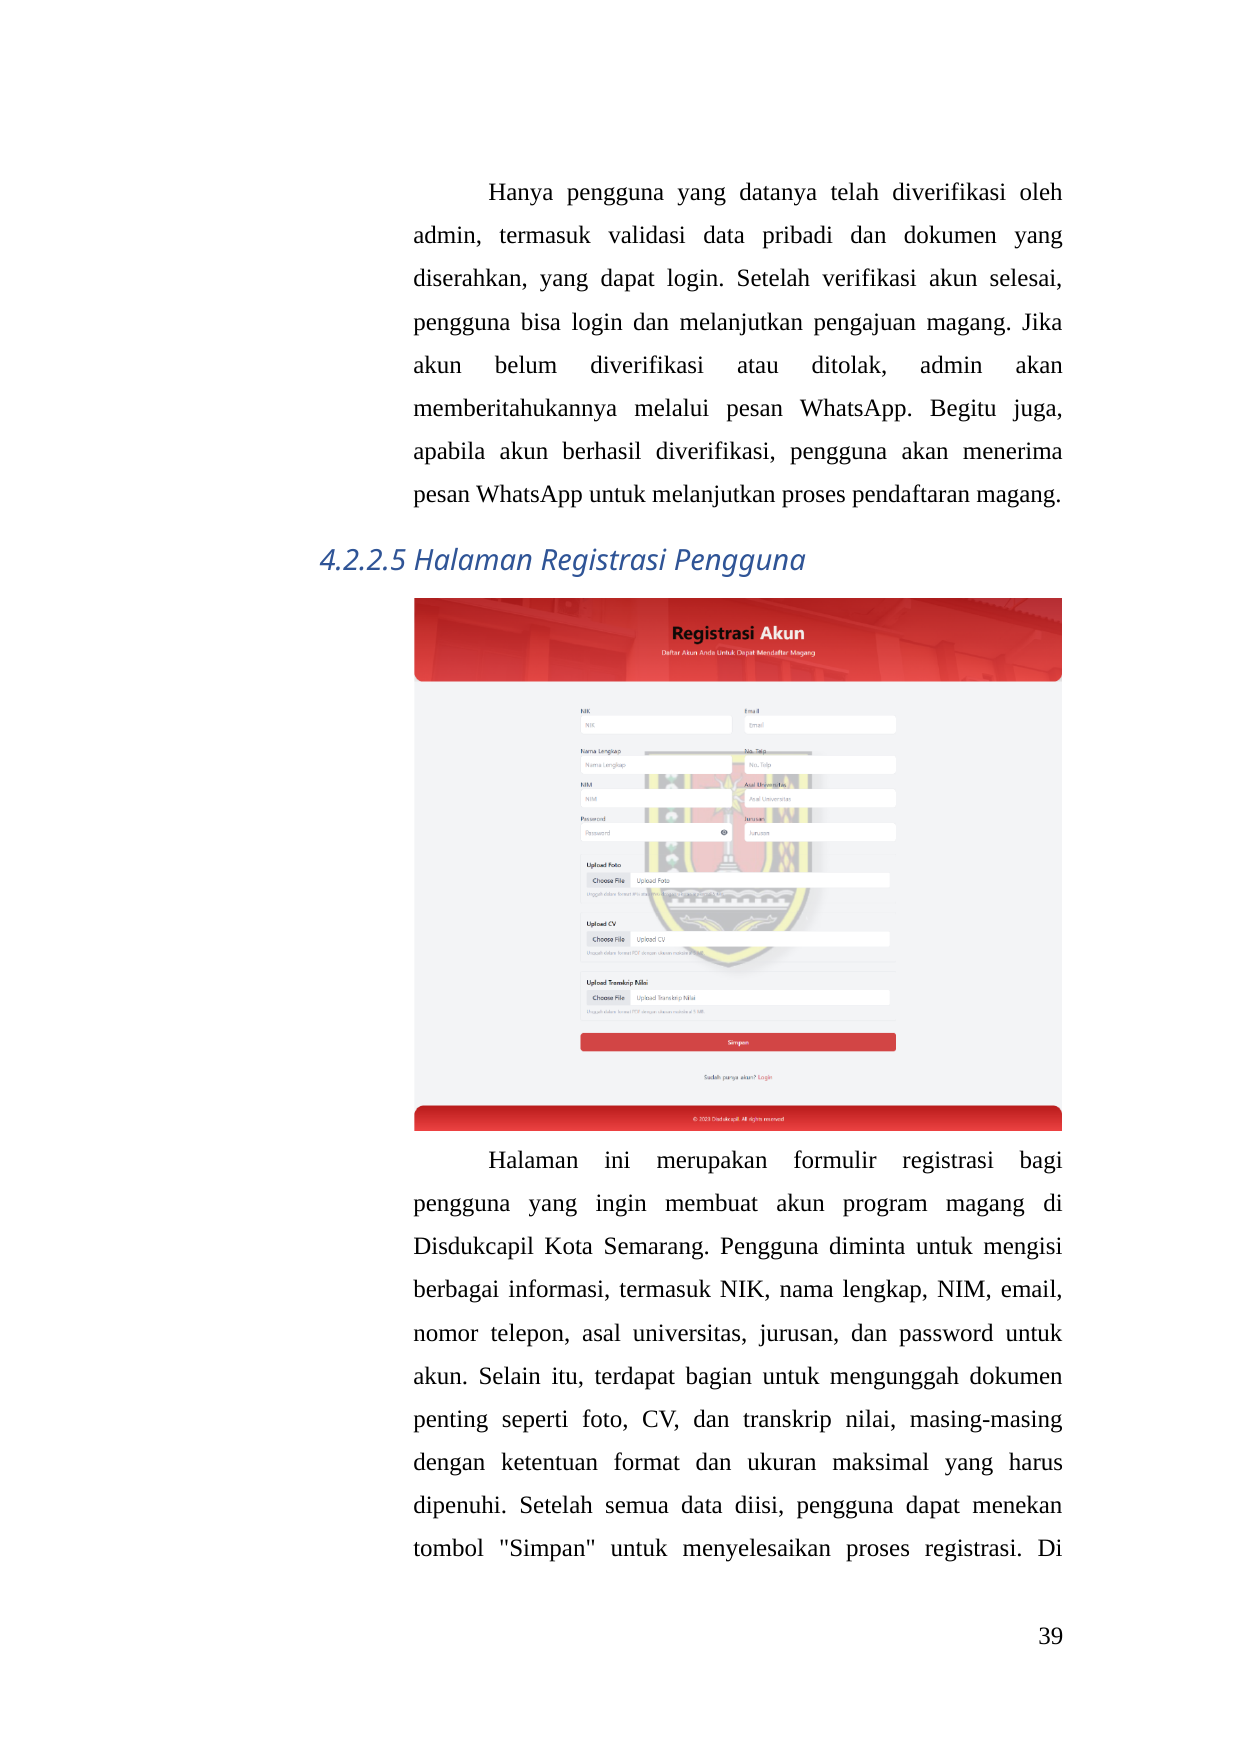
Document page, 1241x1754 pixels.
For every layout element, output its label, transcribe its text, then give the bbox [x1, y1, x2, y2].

list Hanya pengguna yang datanya telah diverifikasi oleh admin, termasuk validasi data pribadi dan dokumen yang diserahkan, yang dapat login. Setelah verifikasi akun selesai, pengguna bisa login dan melanjutkan pengajuan magang. Jika akun belum diverifikasi atau ditolak, admin akan memberitahukannya melalui pesan WhatsApp. Begitu juga, apabila akun berhasil diverifikasi, pengguna akan menerima pesan WhatsApp untuk melanjutkan proses pendaftaran magang. [413, 177, 1063, 508]
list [413, 1145, 1063, 1562]
picture [414, 598, 1062, 1131]
subtitle 4.2.2.5 Halaman Registrasi Pengguna [319, 539, 1063, 578]
